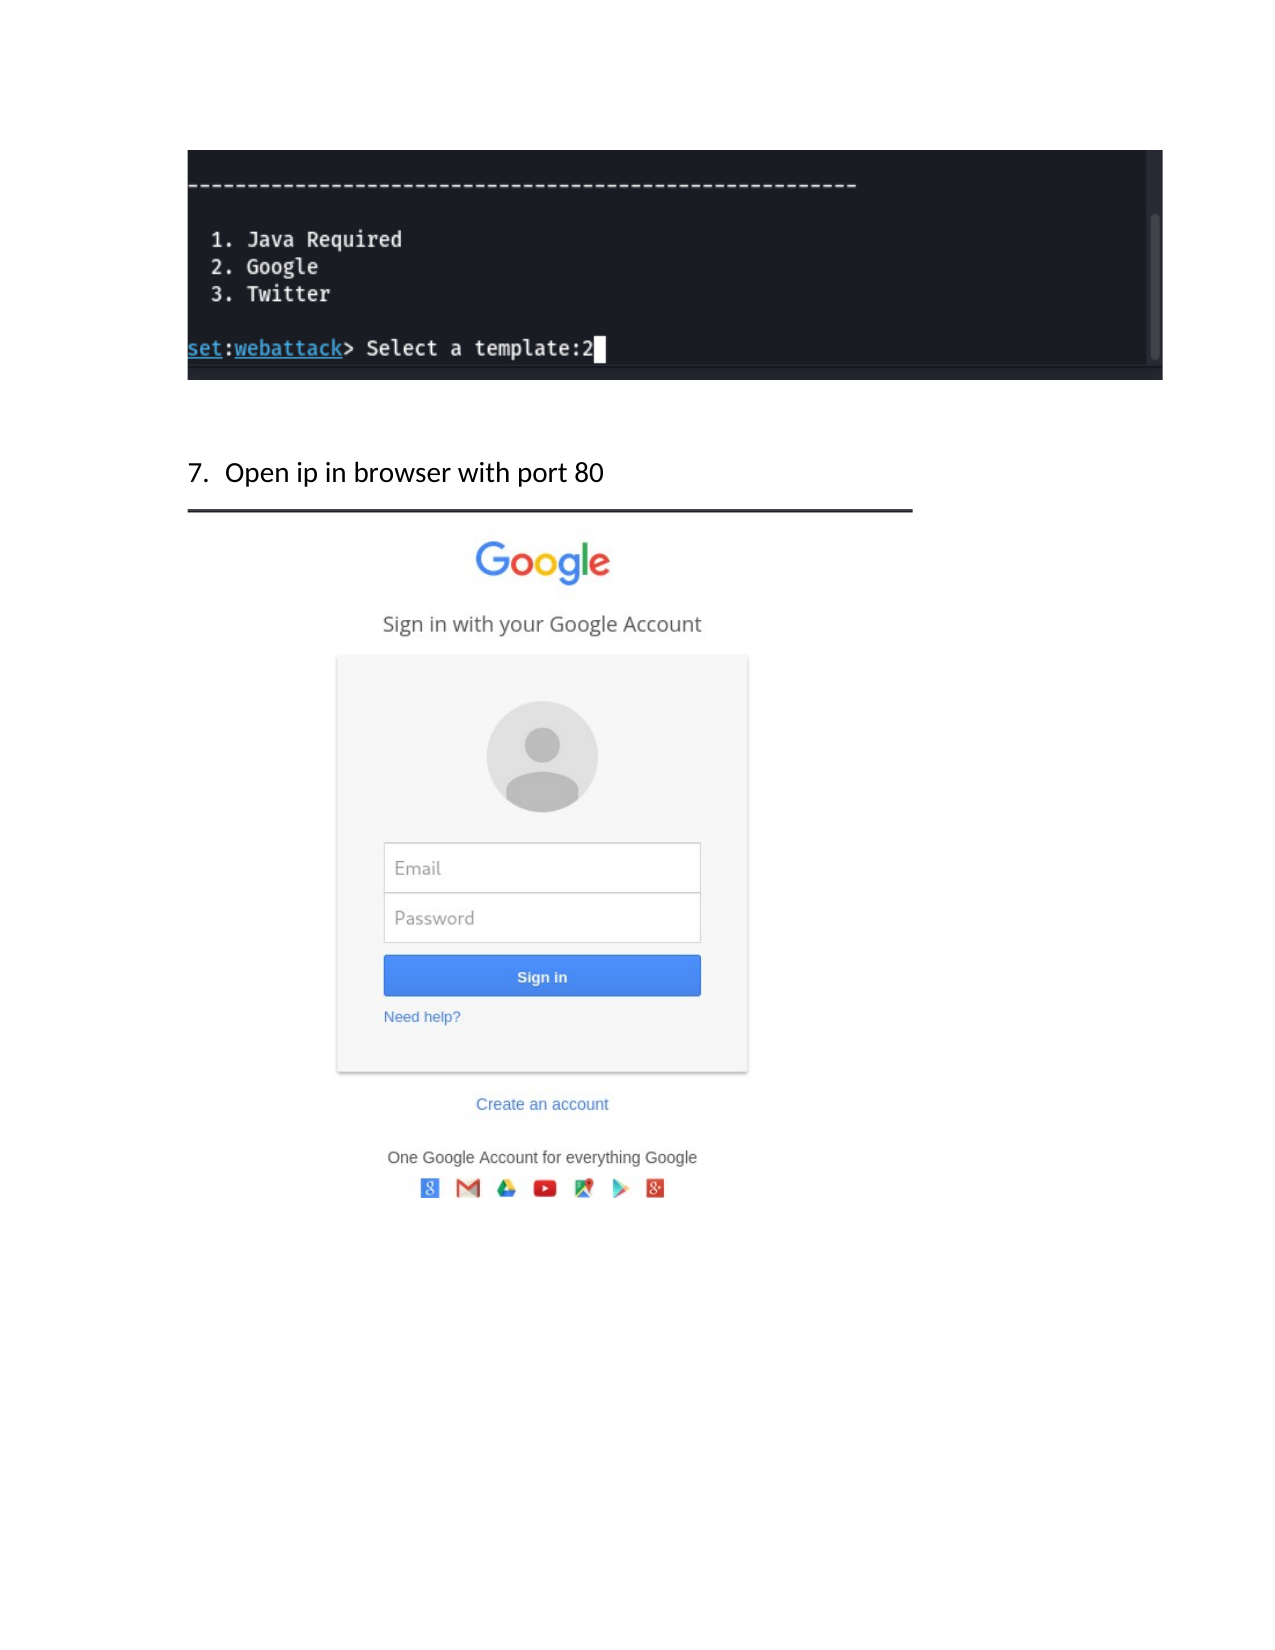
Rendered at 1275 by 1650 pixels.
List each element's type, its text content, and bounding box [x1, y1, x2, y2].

picture [187, 509, 913, 1198]
picture [187, 150, 1163, 380]
list Open ip in browser with port 80 [187, 454, 1258, 489]
